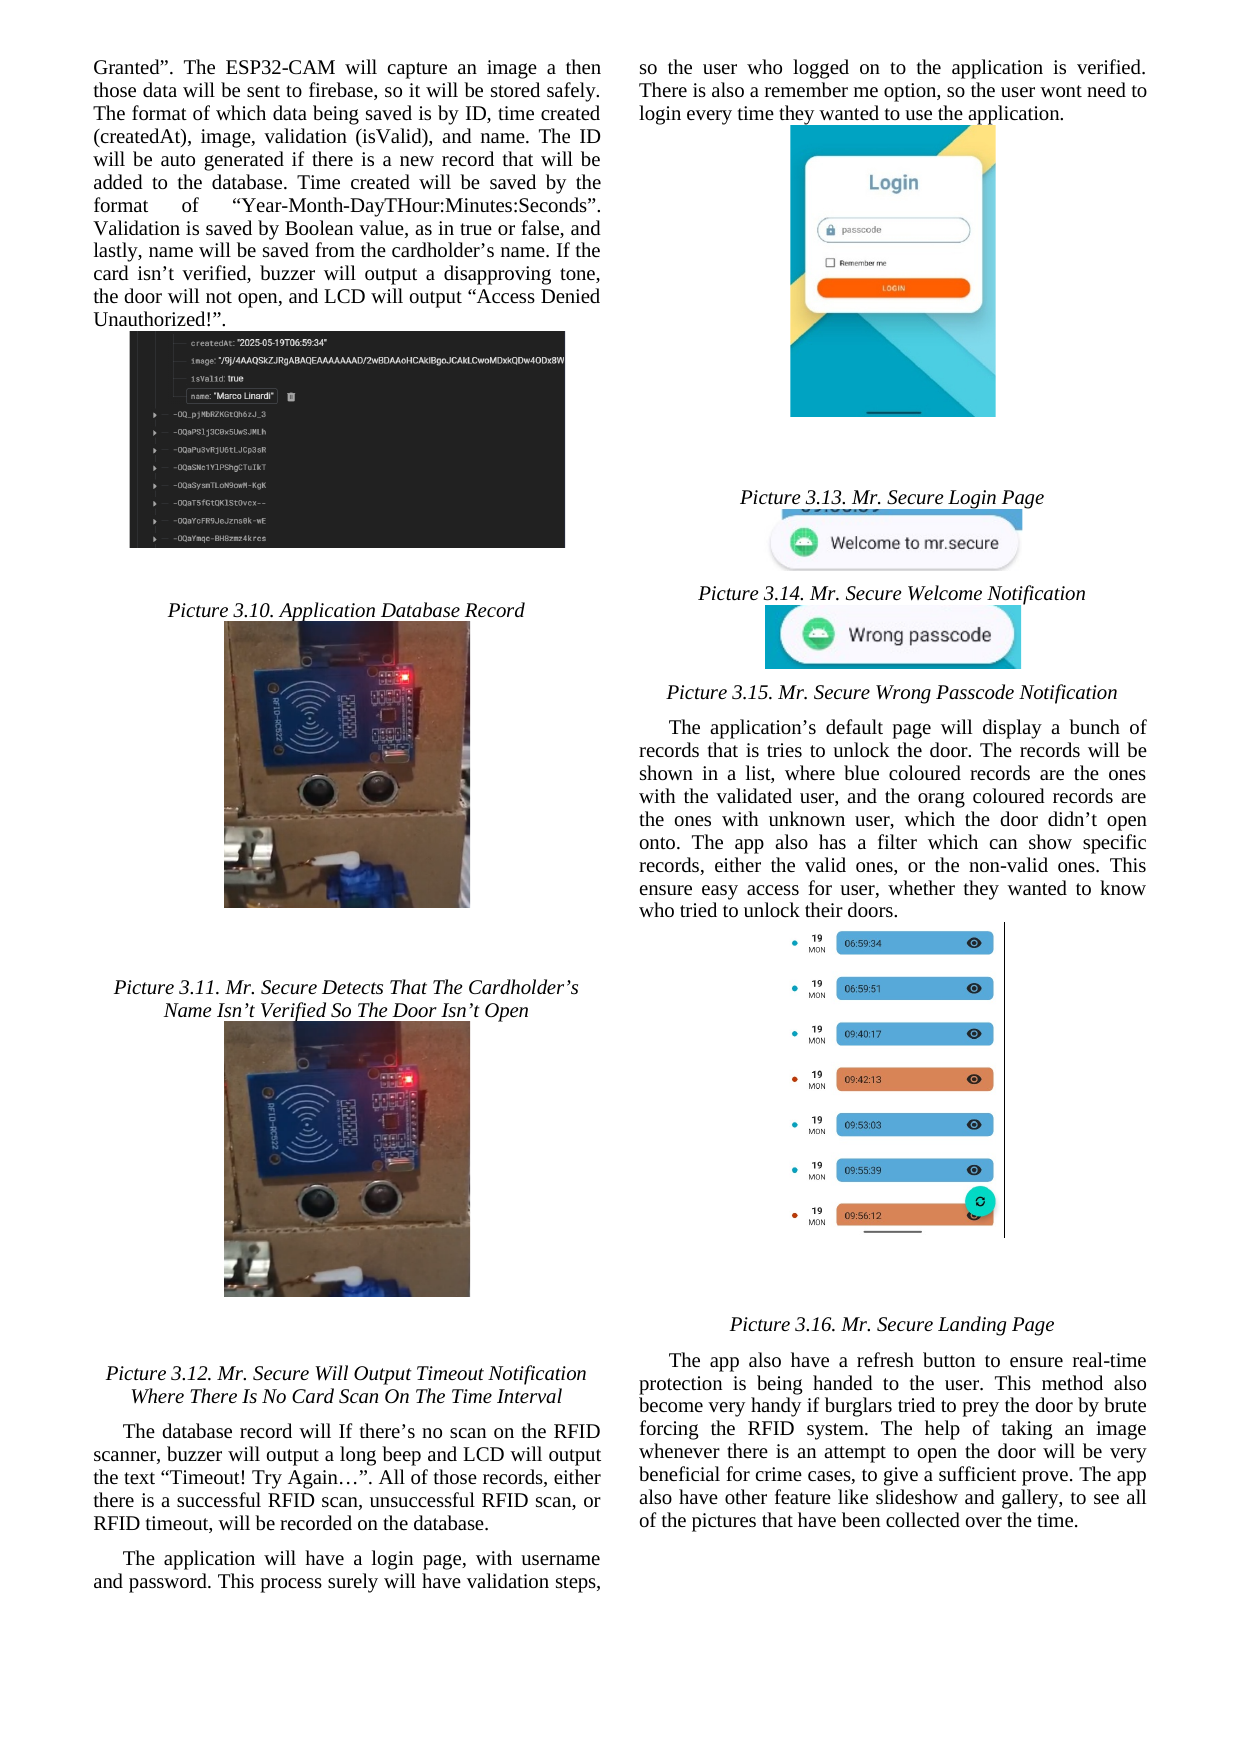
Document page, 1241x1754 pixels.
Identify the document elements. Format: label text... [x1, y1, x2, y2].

picture [129, 331, 565, 548]
text Picture 3.15. Mr. Secure Wrong Passcode Notification [639, 681, 1147, 704]
text Picture 3.12. Mr. Secure Will Output Timeout Notification Where There Is No Card Scan On The Time Interval [93, 1362, 601, 1408]
text Picture 3.13. Mr. Secure Login Page [639, 486, 1147, 509]
text The database record will If there’s no scan on the RFID scanner, buzzer will output a long beep and LCD will output the text “Timeout! Try Again…”. All of those records, either there is a successful RFID scan, unsuccessful RFID scan, or RFID timeout, will be recorded on the database. [93, 1420, 601, 1535]
text Picture 3.14. Mr. Secure Welcome Notification [639, 582, 1147, 605]
picture [781, 922, 1005, 1238]
text The application will have a login page, with username and password. This process surely will have validation steps, so the user who logged on to the application is verified. There is also a remember me option, so the user wont need to login every time they wanted to use the application. [93, 1547, 601, 1593]
picture [790, 125, 996, 417]
text Picture 3.11. Mr. Secure Detects That The Cardholder’s Name Isn’t Verified So The Door Isn’t Open [93, 976, 601, 1022]
text The app also have a refresh button to ensure real-time protection is being handed to the user. This method also become very handy if burglars tried to prey the door by brute forcing the RFID system. The help of taking an image whenever there is an attempt to open the door will be very beneficial for crime cases, to give a sufficient prove. The app also have other feature like slideshow and gallery, to see all of the pictures that have been collected over the time. [639, 1349, 1147, 1532]
text Picture 3.16. Mr. Secure Landing Page [639, 1313, 1147, 1336]
text The application will have a login page, with username and password. This process surely will have validation steps, so the user who logged on to the application is verified. There is also a remember me option, so the user wont need to login every time they wanted to use the application. [639, 56, 1147, 125]
picture [765, 605, 1022, 669]
text The application’s default page will display a bunch of records that is tries to unlock the door. The records will be shown in a list, where blue coloured records are the ones with the validated user, and the orang coloured records are the ones with unknown user, which the door didn’t open onto. The app also has a filter which can show specific records, either the valid ones, or the non-valid ones. This ensure easy access for user, whether they wanted to know who tried to unlock their doors. [639, 716, 1147, 922]
picture [224, 621, 471, 908]
picture [763, 509, 1023, 571]
picture [224, 1021, 471, 1297]
text Picture 3.10. Application Database Record [93, 599, 601, 622]
